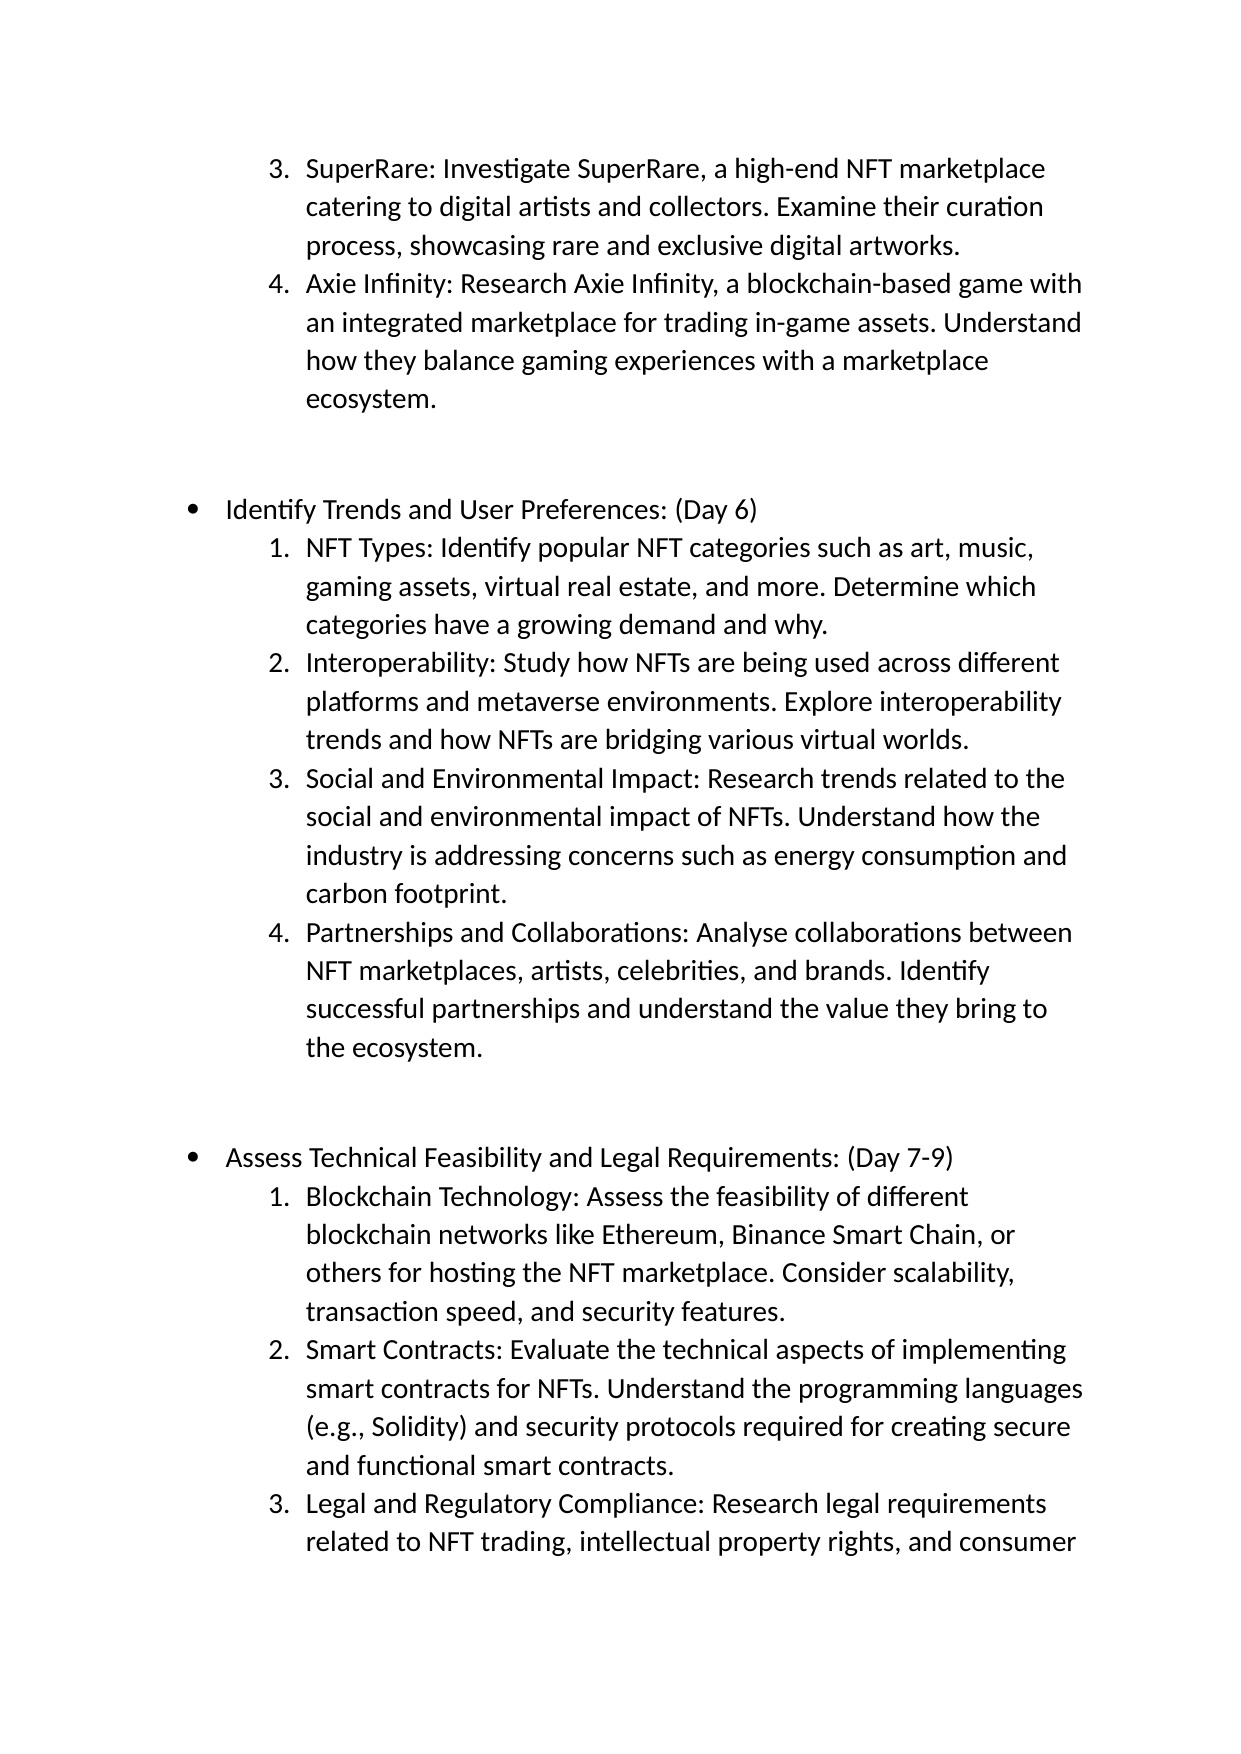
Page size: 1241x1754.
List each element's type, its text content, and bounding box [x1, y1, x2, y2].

list Axie Infinity: Research Axie Infinity, a blockchain-based game with an integrated marketplace for trading in-game assets. Understand how they balance gaming experiences with a marketplace ecosystem. [268, 265, 1090, 416]
list Assess Technical Feasibility and Legal Requirements: (Day 7-9) [188, 1139, 1090, 1175]
list Identify Trends and User Preferences: (Day 6) [188, 491, 1090, 526]
list Interoperability: Study how NFTs are being used across different platforms and metaverse environments. Explore interoperability trends and how NFTs are bridging various virtual worlds. [268, 644, 1090, 757]
list Blockchain Technology: Assess the feasibility of different blockchain networks like Ethereum, Binance Smart Chain, or others for hosting the NFT marketplace. Consider scalability, transaction speed, and security features. [268, 1178, 1090, 1328]
list NFT Types: Identify popular NFT categories such as art, music, gaming assets, virtual real estate, and more. Determine which categories have a growing demand and why. [268, 529, 1090, 642]
list Partnerships and Collaborations: Analyse collaborations between NFT marketplaces, artists, celebrities, and brands. Identify successful partnerships and understand the value they bring to the ecosystem. [268, 914, 1090, 1064]
list Smart Contracts: Evaluate the technical aspects of implementing smart contracts for NFTs. Understand the programming languages (e.g., Solidity) and security protocols required for creating secure and functional smart contracts. [268, 1331, 1090, 1482]
list Social and Environmental Impact: Research trends related to the social and environmental impact of NFTs. Understand how the industry is addressing concerns such as energy consumption and carbon footprint. [268, 760, 1090, 911]
list SuperRare: Investigate SuperRare, a high-end NFT marketplace catering to digital artists and collectors. Examine their curation process, showcasing rare and exclusive digital artworks. [268, 150, 1090, 262]
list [268, 1485, 1090, 1559]
